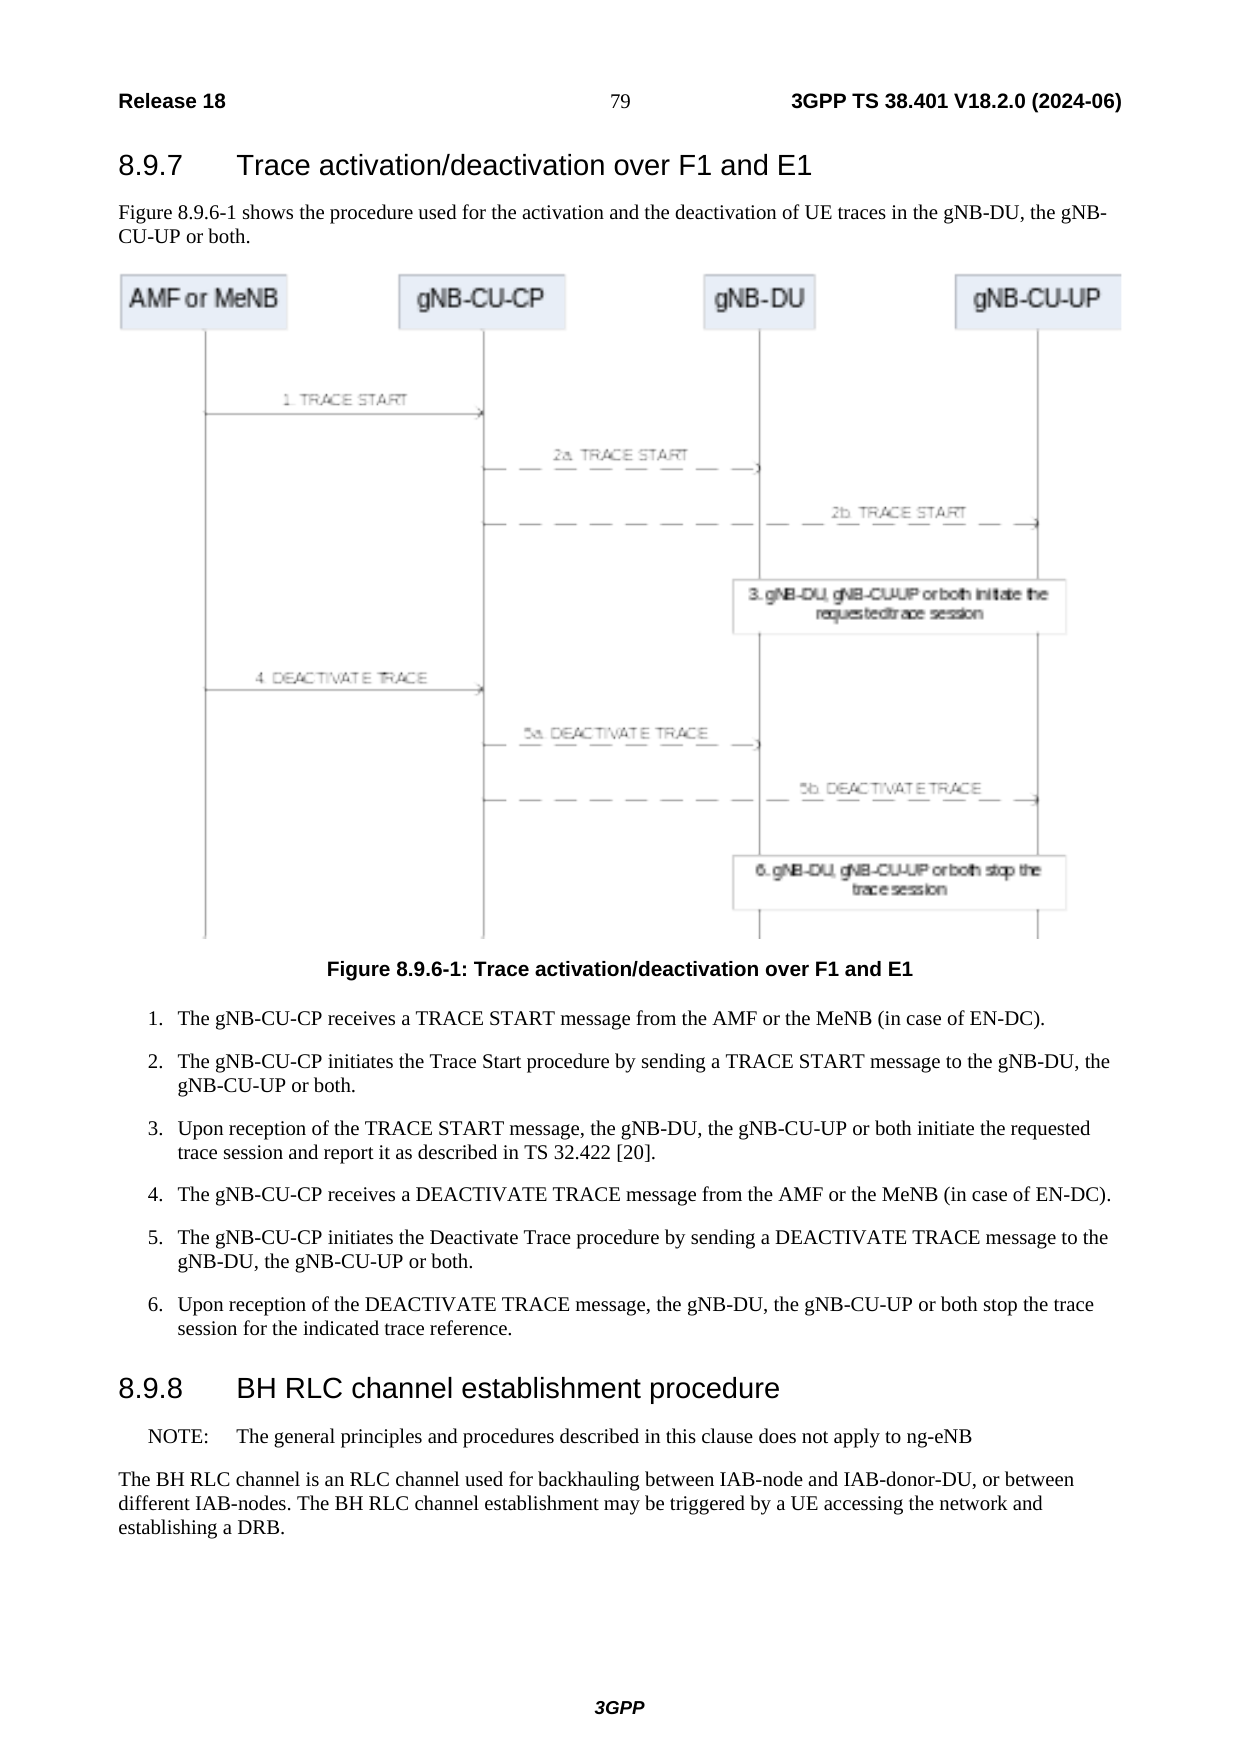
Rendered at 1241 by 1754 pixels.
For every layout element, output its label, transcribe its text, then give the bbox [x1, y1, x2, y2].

text 6. Upon reception of the DEACTIVATE TRACE message, the gNB-DU, the gNB-CU-UP or both stop the trace session for the indicated trace reference. [148, 1292, 1122, 1340]
text 4. The gNB-CU-CP receives a DEACTIVATE TRACE message from the AMF or the MeNB (in case of EN-DC). [148, 1182, 1122, 1206]
text 1. The gNB-CU-CP receives a TRACE START message from the AMF or the MeNB (in case of EN-DC). [148, 1006, 1122, 1030]
text The BH RLC channel is an RLC channel used for backhauling between IAB-node and IAB-donor-DU, or between different IAB-nodes. The BH RLC channel establishment may be triggered by a UE accessing the network and establishing a DRB. [118, 1467, 1122, 1539]
text 5. The gNB-CU-CP initiates the Deactivate Trace procedure by sending a DEACTIVATE TRACE message to the gNB-DU, the gNB-CU-UP or both. [148, 1225, 1122, 1273]
text Figure 8.9.6-1: Trace activation/deactivation over F1 and E1 [118, 957, 1122, 981]
subtitle 8.9.7 Trace activation/deactivation over F1 and E1 [118, 147, 1122, 181]
text 2. The gNB-CU-CP initiates the Trace Start procedure by sending a TRACE START message to the gNB-DU, the gNB-CU-UP or both. [148, 1049, 1122, 1097]
text 3. Upon reception of the TRACE START message, the gNB-DU, the gNB-CU-UP or both initiate the requested trace session and report it as described in TS 32.422 [20]. [148, 1116, 1122, 1164]
text NOTE: The general principles and procedures described in this clause does not apply to ng-eNB [148, 1424, 1122, 1448]
subtitle 8.9.8 BH RLC channel establishment procedure [118, 1371, 1122, 1405]
text Figure 8.9.6-1 shows the procedure used for the activation and the deactivation of UE traces in the gNB-DU, the gNB-CU-UP or both. [118, 200, 1122, 248]
